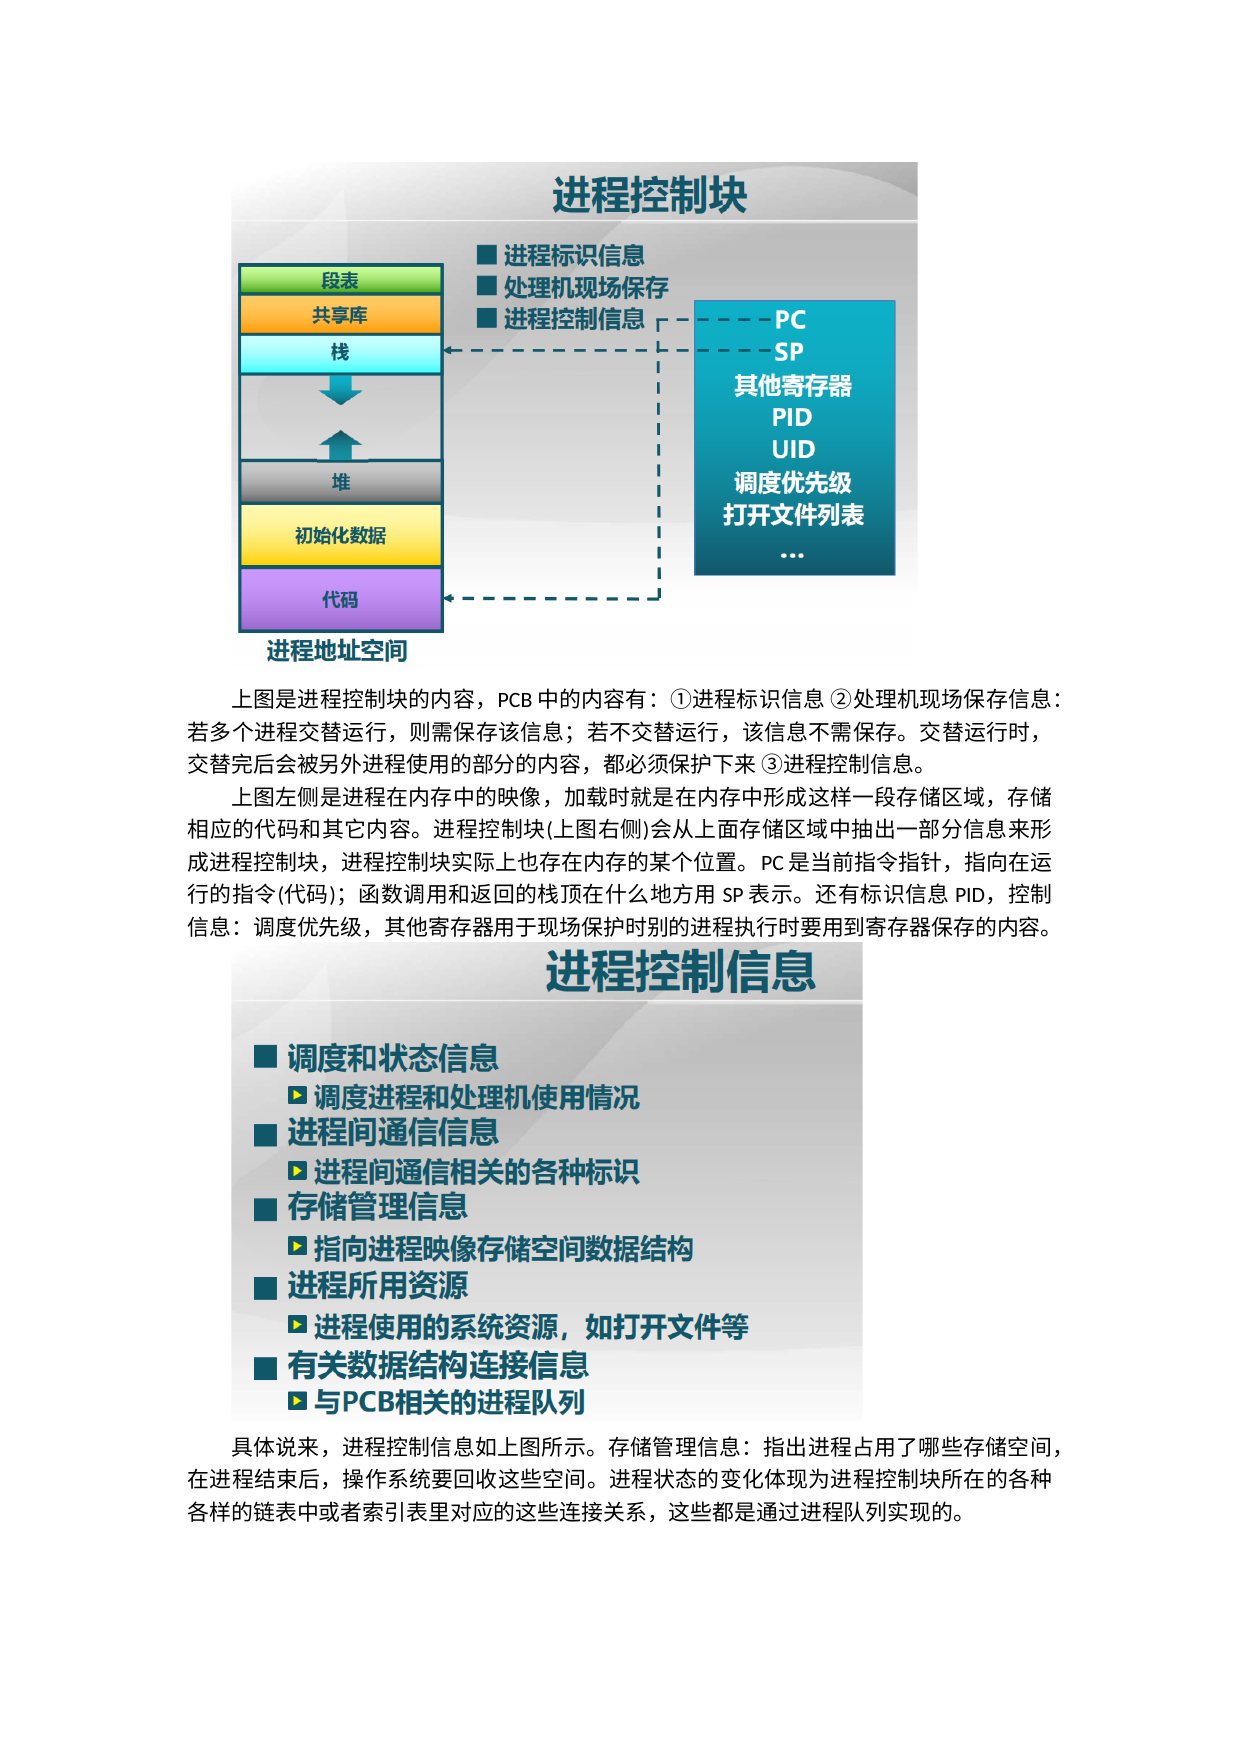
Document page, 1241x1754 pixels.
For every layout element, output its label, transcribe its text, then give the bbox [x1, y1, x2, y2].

picture [231, 162, 918, 666]
picture [231, 942, 863, 1421]
text 上图是进程控制块的内容，PCB中的内容有：①进程标识信息 ②处理机现场保存信息：若多个进程交替运行，则需保存该信息；若不交替运行，该信息不需保存。交替运行时，交替完后会被另外进程使用的部分的内容，都必须保护下来 ③进程控制信息。 [187, 682, 1053, 779]
text 具体说来，进程控制信息如上图所示。存储管理信息：指出进程占用了哪些存储空间，在进程结束后，操作系统要回收这些空间。进程状态的变化体现为进程控制块所在的各种各样的链表中或者索引表里对应的这些连接关系，这些都是通过进程队列实现的。 [187, 1429, 1053, 1527]
text 上图左侧是进程在内存中的映像，加载时就是在内存中形成这样一段存储区域，存储相应的代码和其它内容。进程控制块(上图右侧)会从上面存储区域中抽出一部分信息来形成进程控制块，进程控制块实际上也存在内存的某个位置。PC是当前指令指针，指向在运行的指令(代码)；函数调用和返回的栈顶在什么地方用SP表示。还有标识信息PID，控制信息：调度优先级，其他寄存器用于现场保护时别的进程执行时要用到寄存器保存的内容。 [187, 779, 1053, 942]
